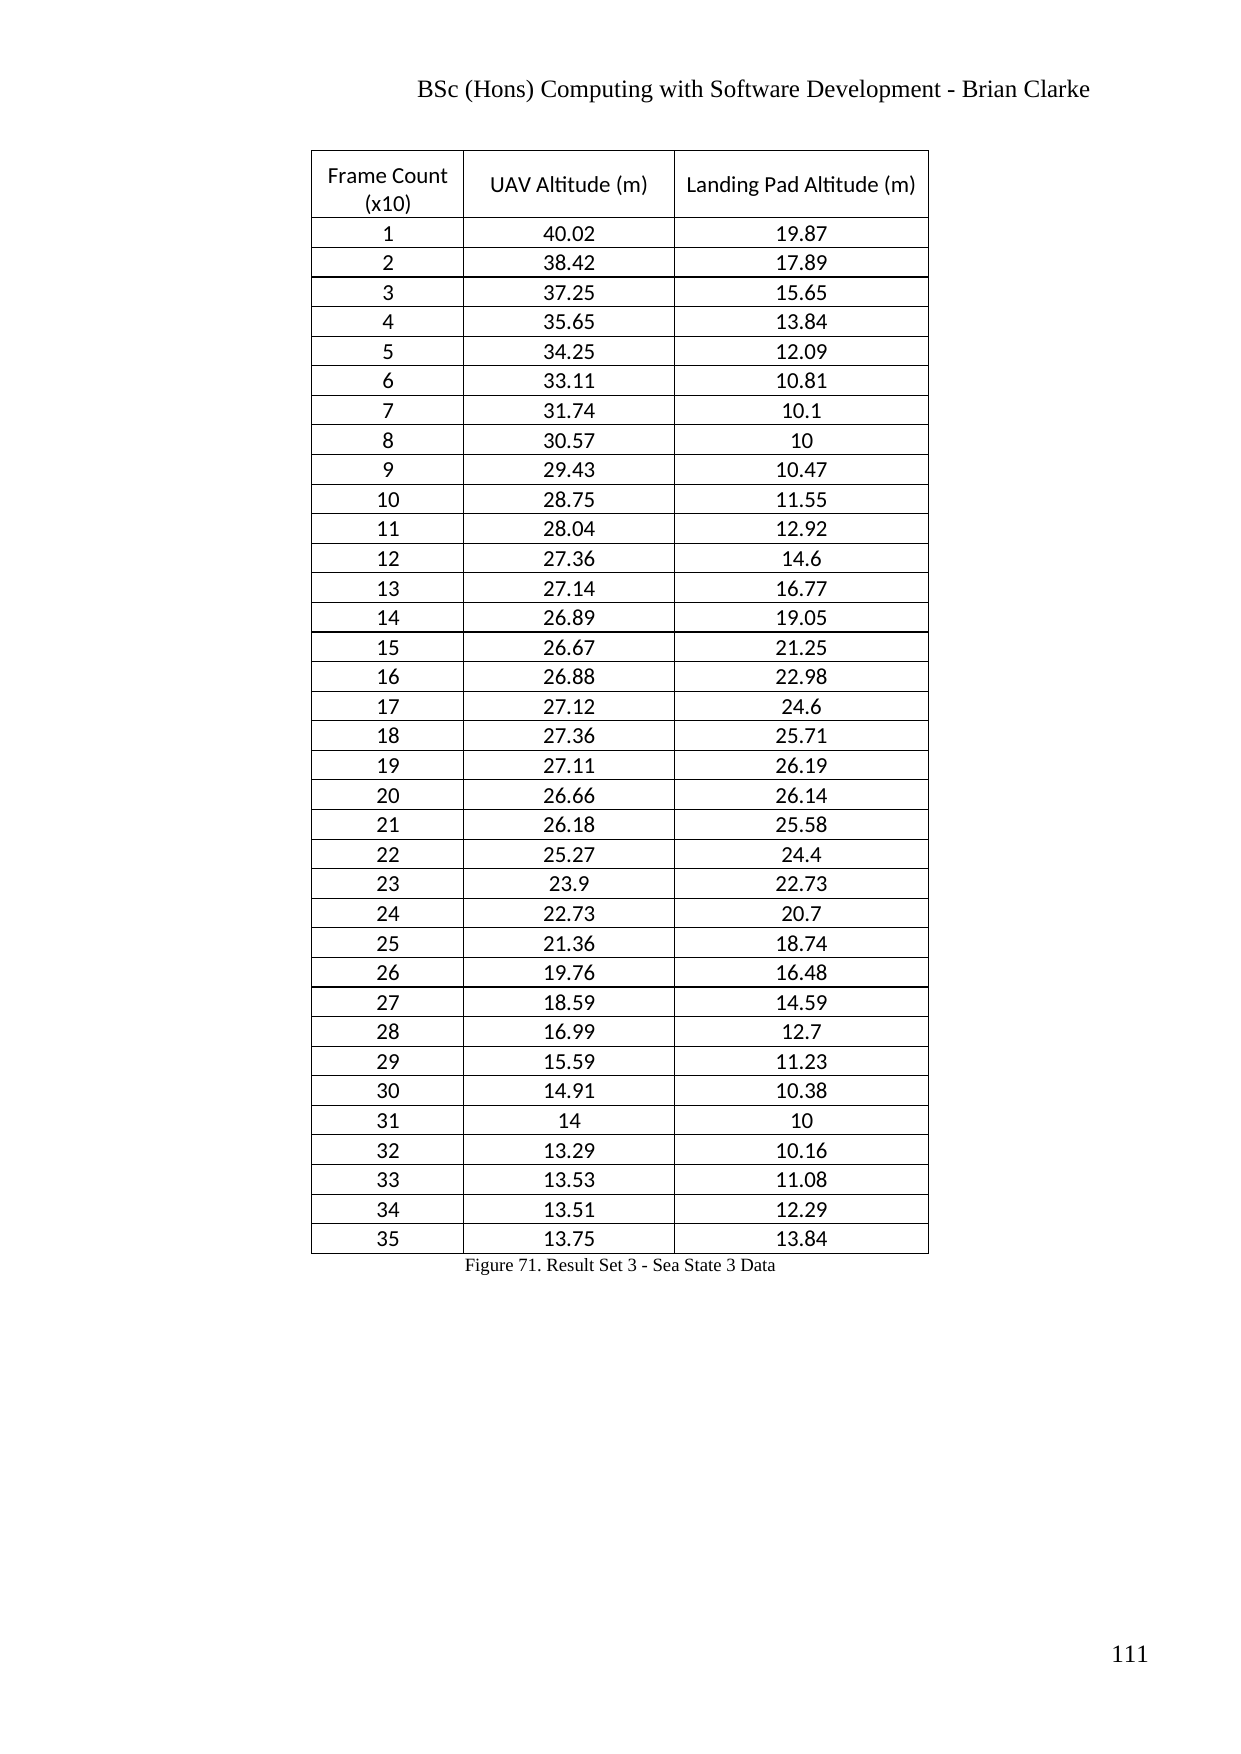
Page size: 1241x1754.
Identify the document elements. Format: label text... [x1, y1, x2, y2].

table_cell 18.74 [675, 928, 928, 957]
table_cell 14 [312, 603, 463, 631]
table_cell 17.89 [675, 248, 928, 276]
table_cell 26.88 [464, 662, 674, 691]
table_cell 24.6 [675, 692, 928, 720]
table_cell 25.71 [675, 721, 928, 750]
table_cell 26.67 [464, 633, 674, 661]
table_cell 10.38 [675, 1076, 928, 1105]
table_cell 21 [312, 810, 463, 838]
table_cell 30 [312, 1076, 463, 1105]
table_cell 19.76 [464, 958, 674, 986]
table_cell 15 [312, 633, 463, 661]
table_cell 26.89 [464, 603, 674, 631]
table_header Frame Count (x10) [312, 151, 463, 217]
table_cell 17 [312, 692, 463, 720]
table_cell 23.9 [464, 869, 674, 898]
table_cell 34 [312, 1195, 463, 1223]
table_cell 6 [312, 366, 463, 395]
table_cell 32 [312, 1135, 463, 1164]
table_cell 27.36 [464, 544, 674, 572]
table_cell 20.7 [675, 899, 928, 927]
table_cell 14.59 [675, 988, 928, 1016]
table_cell 27.11 [464, 751, 674, 779]
table_cell 26 [312, 958, 463, 986]
table_cell 10.47 [675, 455, 928, 483]
table_cell 15.59 [464, 1047, 674, 1075]
table_cell 29.43 [464, 455, 674, 483]
table_cell 10 [312, 485, 463, 513]
table_cell 21.25 [675, 633, 928, 661]
table_cell 27.12 [464, 692, 674, 720]
table_cell 18 [312, 721, 463, 750]
table_cell 26.14 [675, 780, 928, 809]
table_cell 13.51 [464, 1195, 674, 1223]
table_cell 13 [312, 573, 463, 602]
table_cell 11.55 [675, 485, 928, 513]
text Figure 71. Result Set 3 - Sea State 3 Data [150, 1254, 1090, 1275]
table_cell 35.65 [464, 307, 674, 336]
table_cell 1 [312, 218, 463, 247]
table_cell 26.19 [675, 751, 928, 779]
table_cell 19.05 [675, 603, 928, 631]
table_cell 37.25 [464, 278, 674, 306]
table_header Landing Pad Altitude (m) [675, 151, 928, 217]
table_cell 24.4 [675, 840, 928, 868]
table_cell 16.99 [464, 1017, 674, 1046]
table_cell 29 [312, 1047, 463, 1075]
table_cell 10.1 [675, 396, 928, 424]
table_cell 33 [312, 1165, 463, 1193]
table_cell 28.04 [464, 514, 674, 543]
table_cell 25.27 [464, 840, 674, 868]
table_cell 40.02 [464, 218, 674, 247]
table_cell 12.7 [675, 1017, 928, 1046]
table_cell 31 [312, 1106, 463, 1134]
table_cell 18.59 [464, 988, 674, 1016]
table_cell 7 [312, 396, 463, 424]
table_cell 10.16 [675, 1135, 928, 1164]
table_cell 24 [312, 899, 463, 927]
table_cell 14.6 [675, 544, 928, 572]
table_cell 10 [675, 1106, 928, 1134]
table_header UAV Altitude (m) [464, 151, 674, 217]
table_cell 13.84 [675, 1224, 928, 1253]
table_cell 25.58 [675, 810, 928, 838]
table_cell 13.53 [464, 1165, 674, 1193]
table_cell 31.74 [464, 396, 674, 424]
table_cell 11 [312, 514, 463, 543]
table_cell 30.57 [464, 425, 674, 454]
table_cell 33.11 [464, 366, 674, 395]
table_cell 12.29 [675, 1195, 928, 1223]
table_cell 34.25 [464, 337, 674, 365]
table_cell 13.29 [464, 1135, 674, 1164]
table_cell 22 [312, 840, 463, 868]
table_cell 14 [464, 1106, 674, 1134]
table_cell 23 [312, 869, 463, 898]
table_cell 12.92 [675, 514, 928, 543]
table_cell 19.87 [675, 218, 928, 247]
table_cell 13.75 [464, 1224, 674, 1253]
table_cell 21.36 [464, 928, 674, 957]
table_cell 25 [312, 928, 463, 957]
table_cell 19 [312, 751, 463, 779]
table_cell 16 [312, 662, 463, 691]
table_cell 4 [312, 307, 463, 336]
table_cell 5 [312, 337, 463, 365]
table_cell 27.36 [464, 721, 674, 750]
table_cell 22.73 [675, 869, 928, 898]
table_cell 8 [312, 425, 463, 454]
table_cell 38.42 [464, 248, 674, 276]
table_cell 11.08 [675, 1165, 928, 1193]
table_cell 11.23 [675, 1047, 928, 1075]
table_cell 13.84 [675, 307, 928, 336]
table_cell 10 [675, 425, 928, 454]
table_cell 16.77 [675, 573, 928, 602]
table_cell 10.81 [675, 366, 928, 395]
table_cell 22.98 [675, 662, 928, 691]
table_cell 22.73 [464, 899, 674, 927]
table_cell 14.91 [464, 1076, 674, 1105]
table_cell 26.66 [464, 780, 674, 809]
table_cell 20 [312, 780, 463, 809]
table_cell 15.65 [675, 278, 928, 306]
table_cell 12.09 [675, 337, 928, 365]
table_cell 28.75 [464, 485, 674, 513]
table_cell 2 [312, 248, 463, 276]
table_cell 16.48 [675, 958, 928, 986]
table_cell 26.18 [464, 810, 674, 838]
table_cell 35 [312, 1224, 463, 1253]
table_cell 27.14 [464, 573, 674, 602]
table_cell 9 [312, 455, 463, 483]
table_cell 27 [312, 988, 463, 1016]
table_cell 3 [312, 278, 463, 306]
table_cell 12 [312, 544, 463, 572]
table_cell 28 [312, 1017, 463, 1046]
